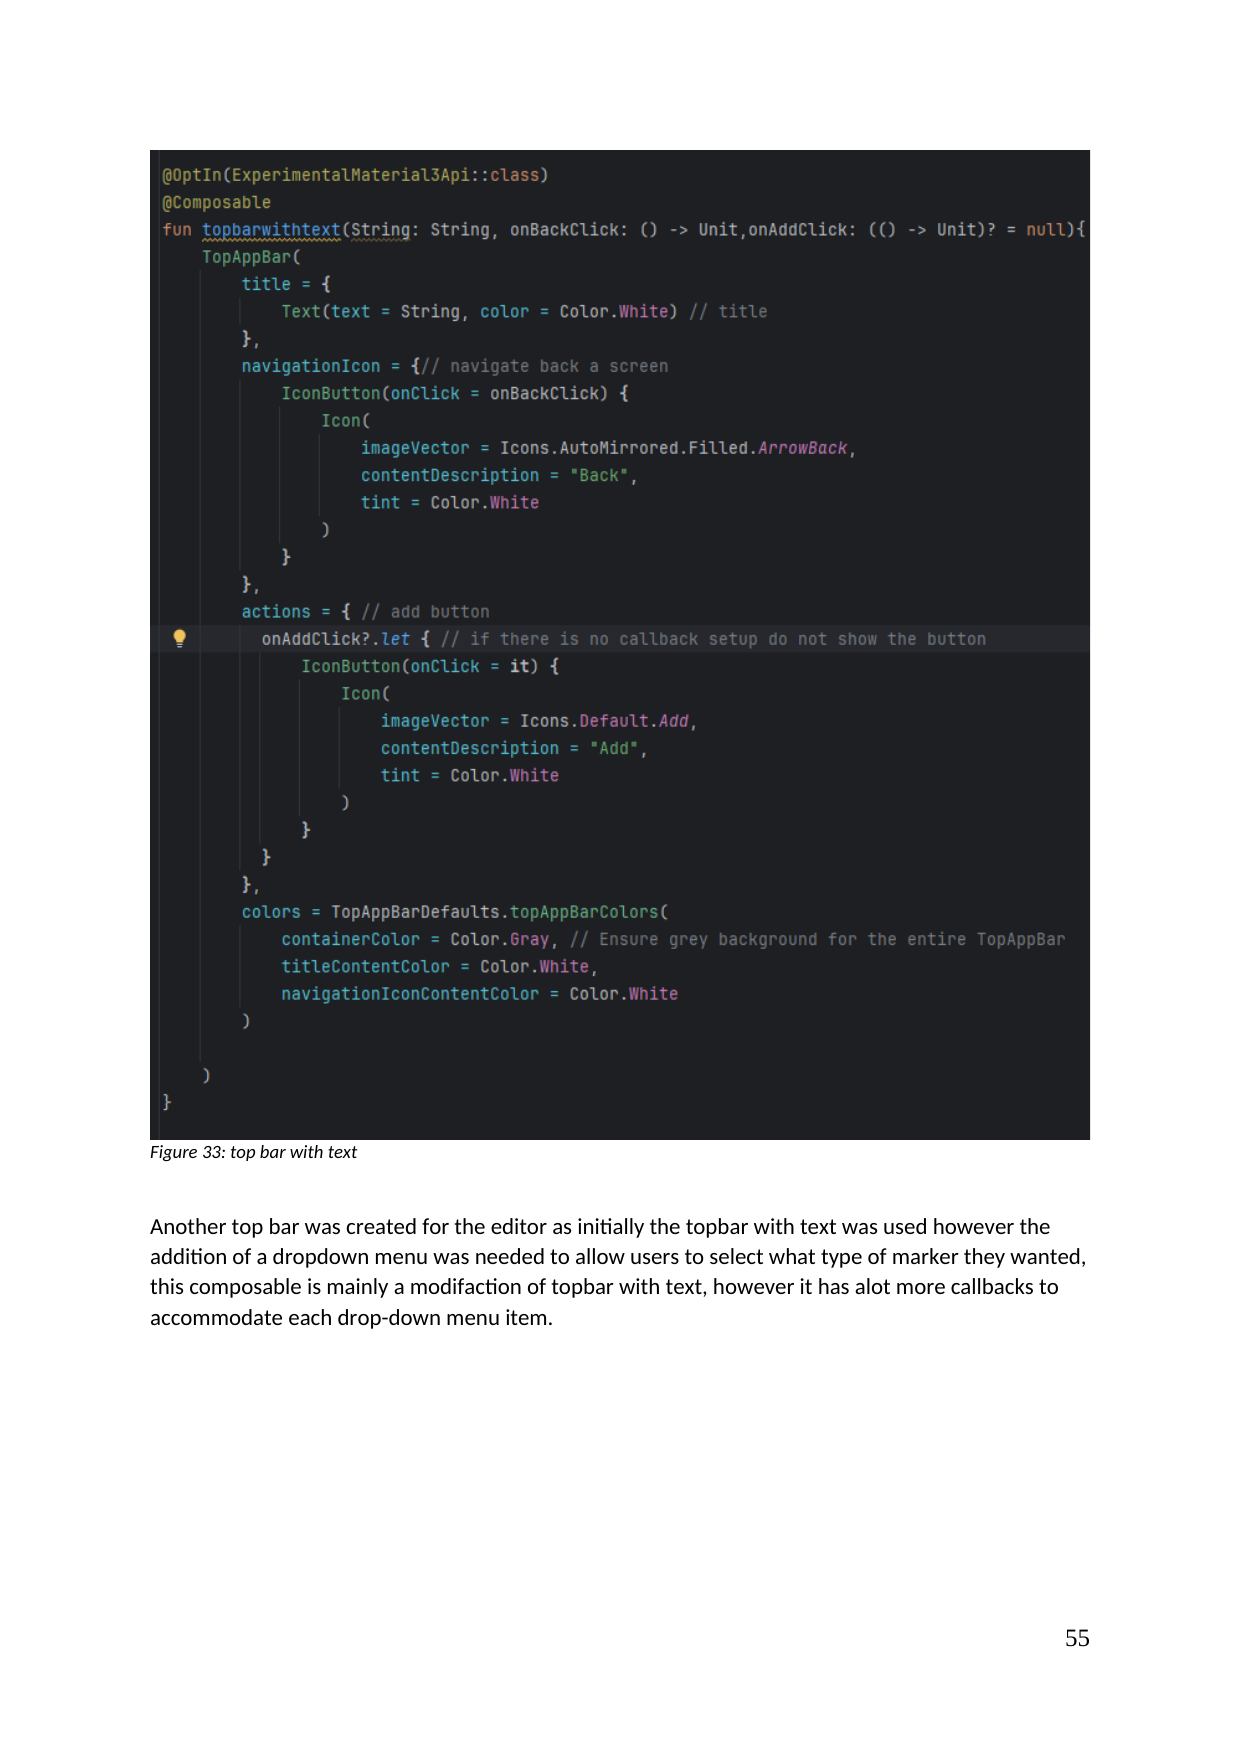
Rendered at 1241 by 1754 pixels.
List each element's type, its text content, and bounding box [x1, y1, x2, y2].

text Another top bar was created for the editor as initially the topbar with text was used however the addition of a dropdown menu was needed to allow users to select what type of marker they wanted, this composable is mainly a modifaction of topbar with text, however it has alot more callbacks to accommodate each drop-down menu item. [150, 1212, 1090, 1331]
picture [150, 150, 1091, 1140]
